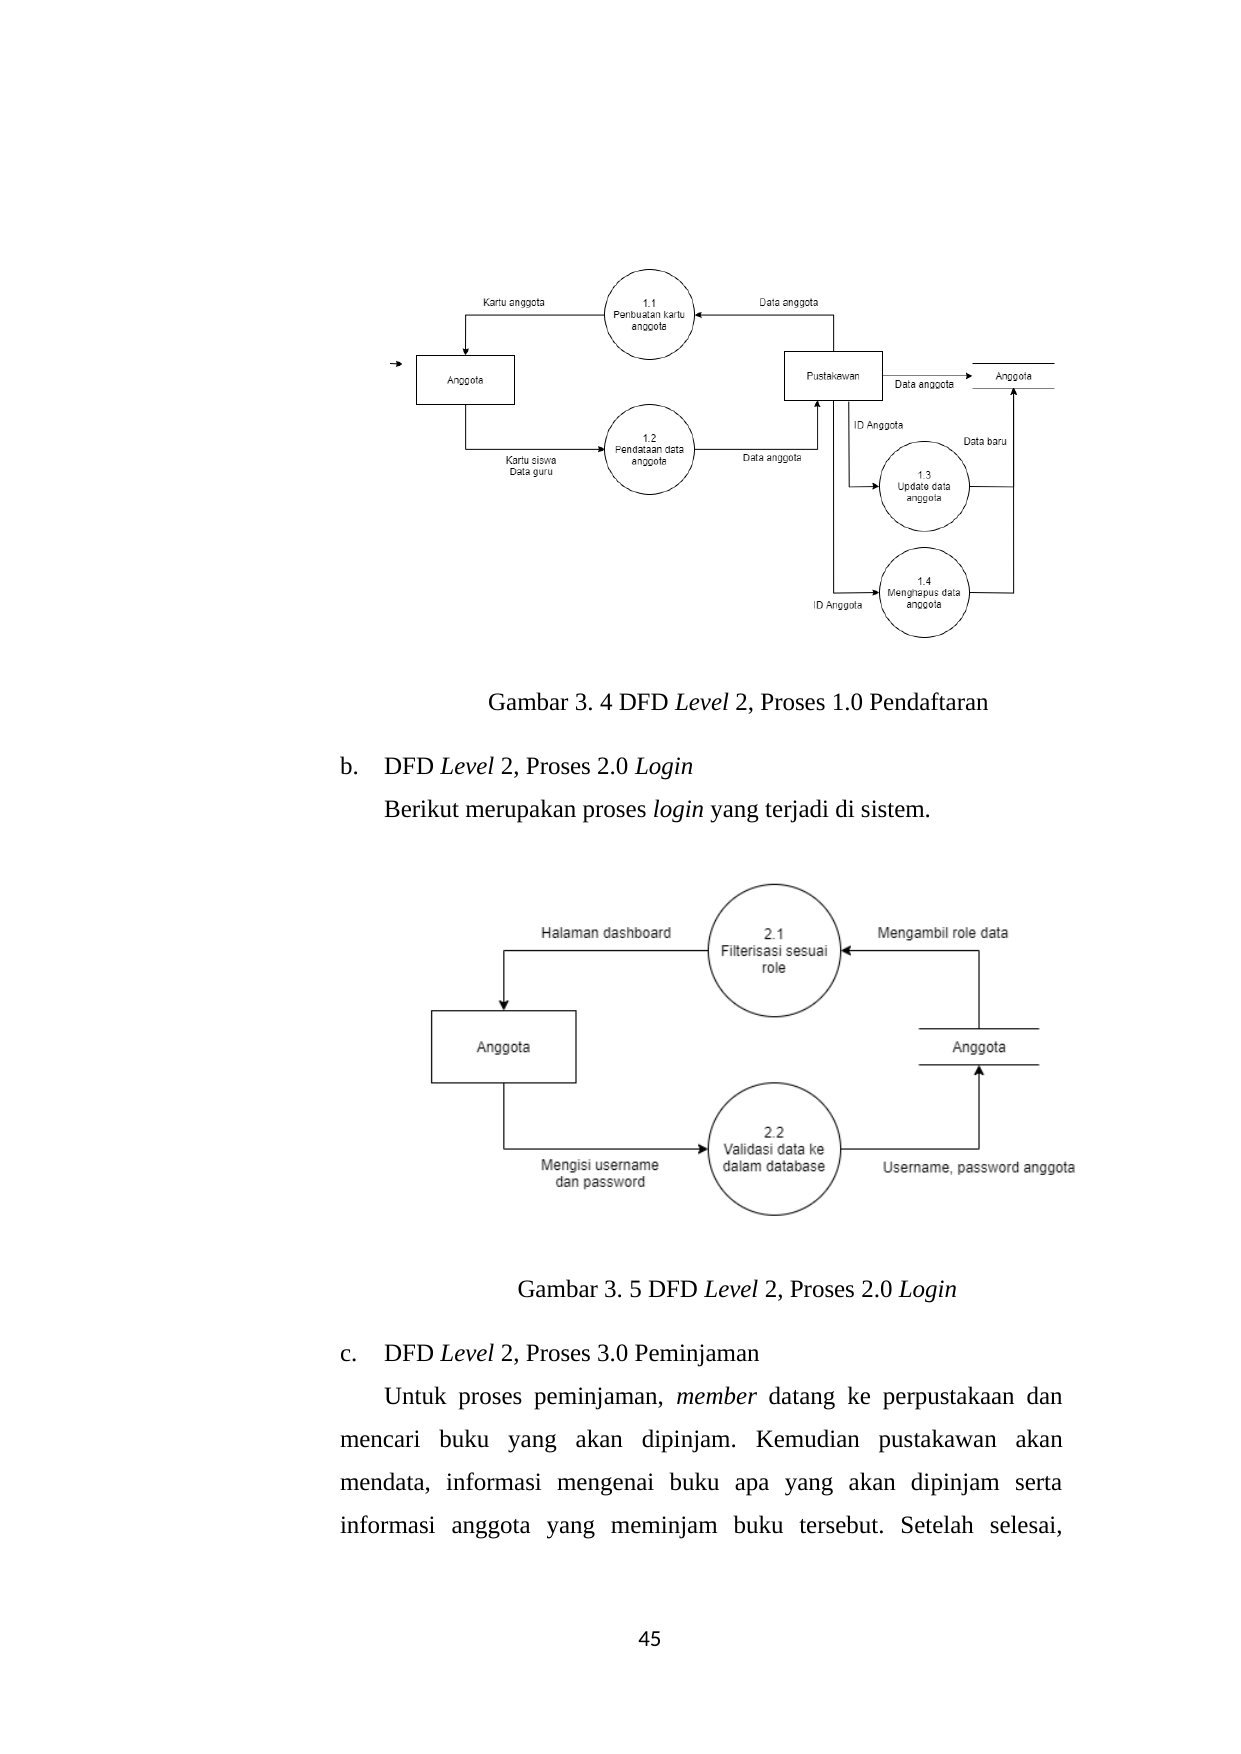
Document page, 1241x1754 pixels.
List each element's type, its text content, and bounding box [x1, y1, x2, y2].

text Gambar 3. 5 DFD Level 2, Proses 2.0 Login [236, 1274, 1063, 1303]
list Berikut merupakan proses login yang terjadi di sistem. [384, 794, 1063, 823]
picture [383, 236, 1088, 671]
list DFD Level 2, Proses 3.0 Peminjaman [340, 1338, 1063, 1367]
list DFD Level 2, Proses 2.0 Login [340, 751, 1063, 780]
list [340, 1381, 1063, 1539]
text Gambar 3. 4 DFD Level 2, Proses 1.0 Pendaftaran [236, 687, 1063, 716]
picture [383, 837, 1088, 1258]
